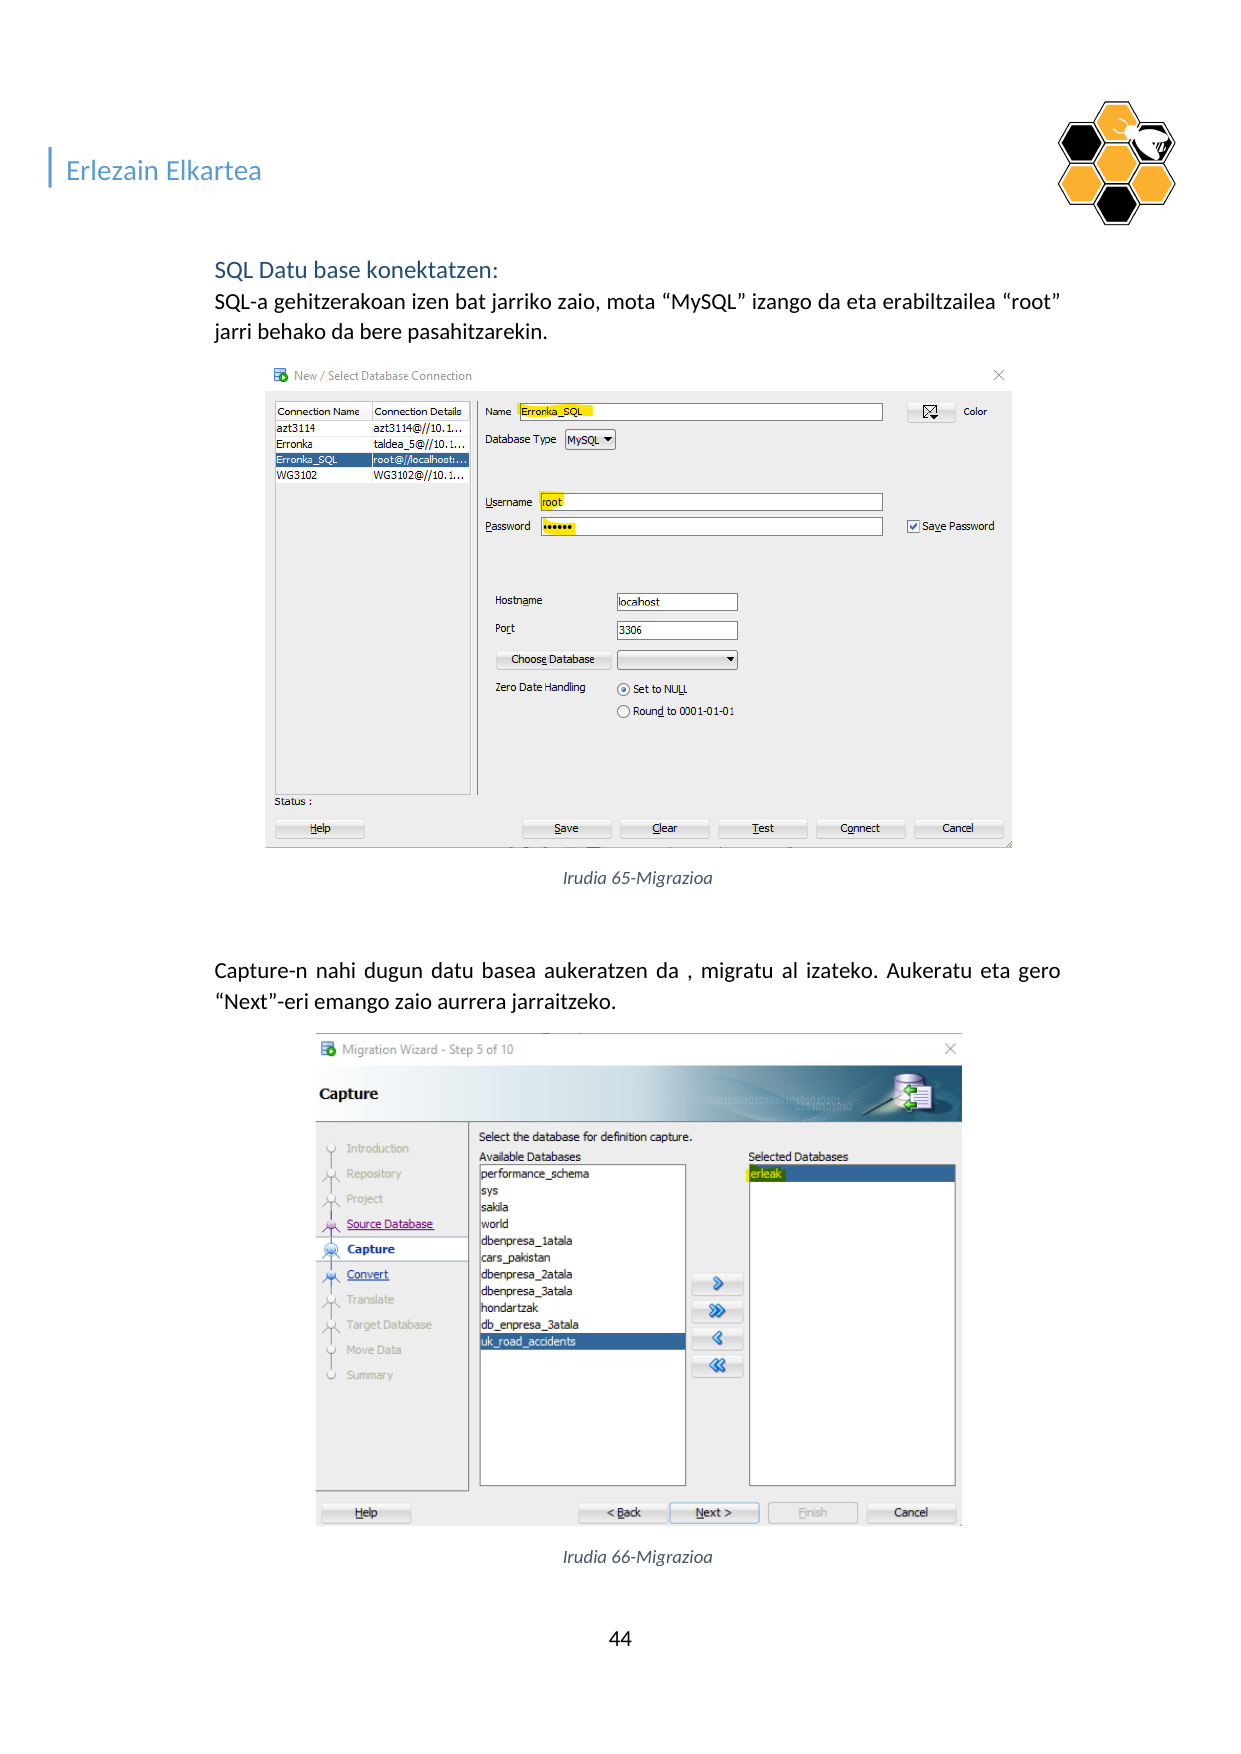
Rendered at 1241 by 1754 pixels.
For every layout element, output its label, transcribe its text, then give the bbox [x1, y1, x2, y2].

text Irudia 65-Migrazioa [214, 866, 1063, 889]
subtitle SQL Datu base konektatzen: [214, 254, 1063, 285]
picture [265, 364, 1013, 848]
text SQL-a gehitzerakoan izen bat jarriko zaio, mota “MySQL” izango da eta erabiltzailea “root” jarri behako da bere pasahitzarekin. [214, 287, 1063, 346]
picture [315, 1033, 962, 1526]
text Capture-n nahi dugun datu basea aukeratzen da , migratu al izateko. Aukeratu eta gero “Next”-eri emango zaio aurrera jarraitzeko. [214, 957, 1063, 1015]
text Irudia 66-Migrazioa [214, 1545, 1063, 1568]
picture [1045, 101, 1200, 227]
